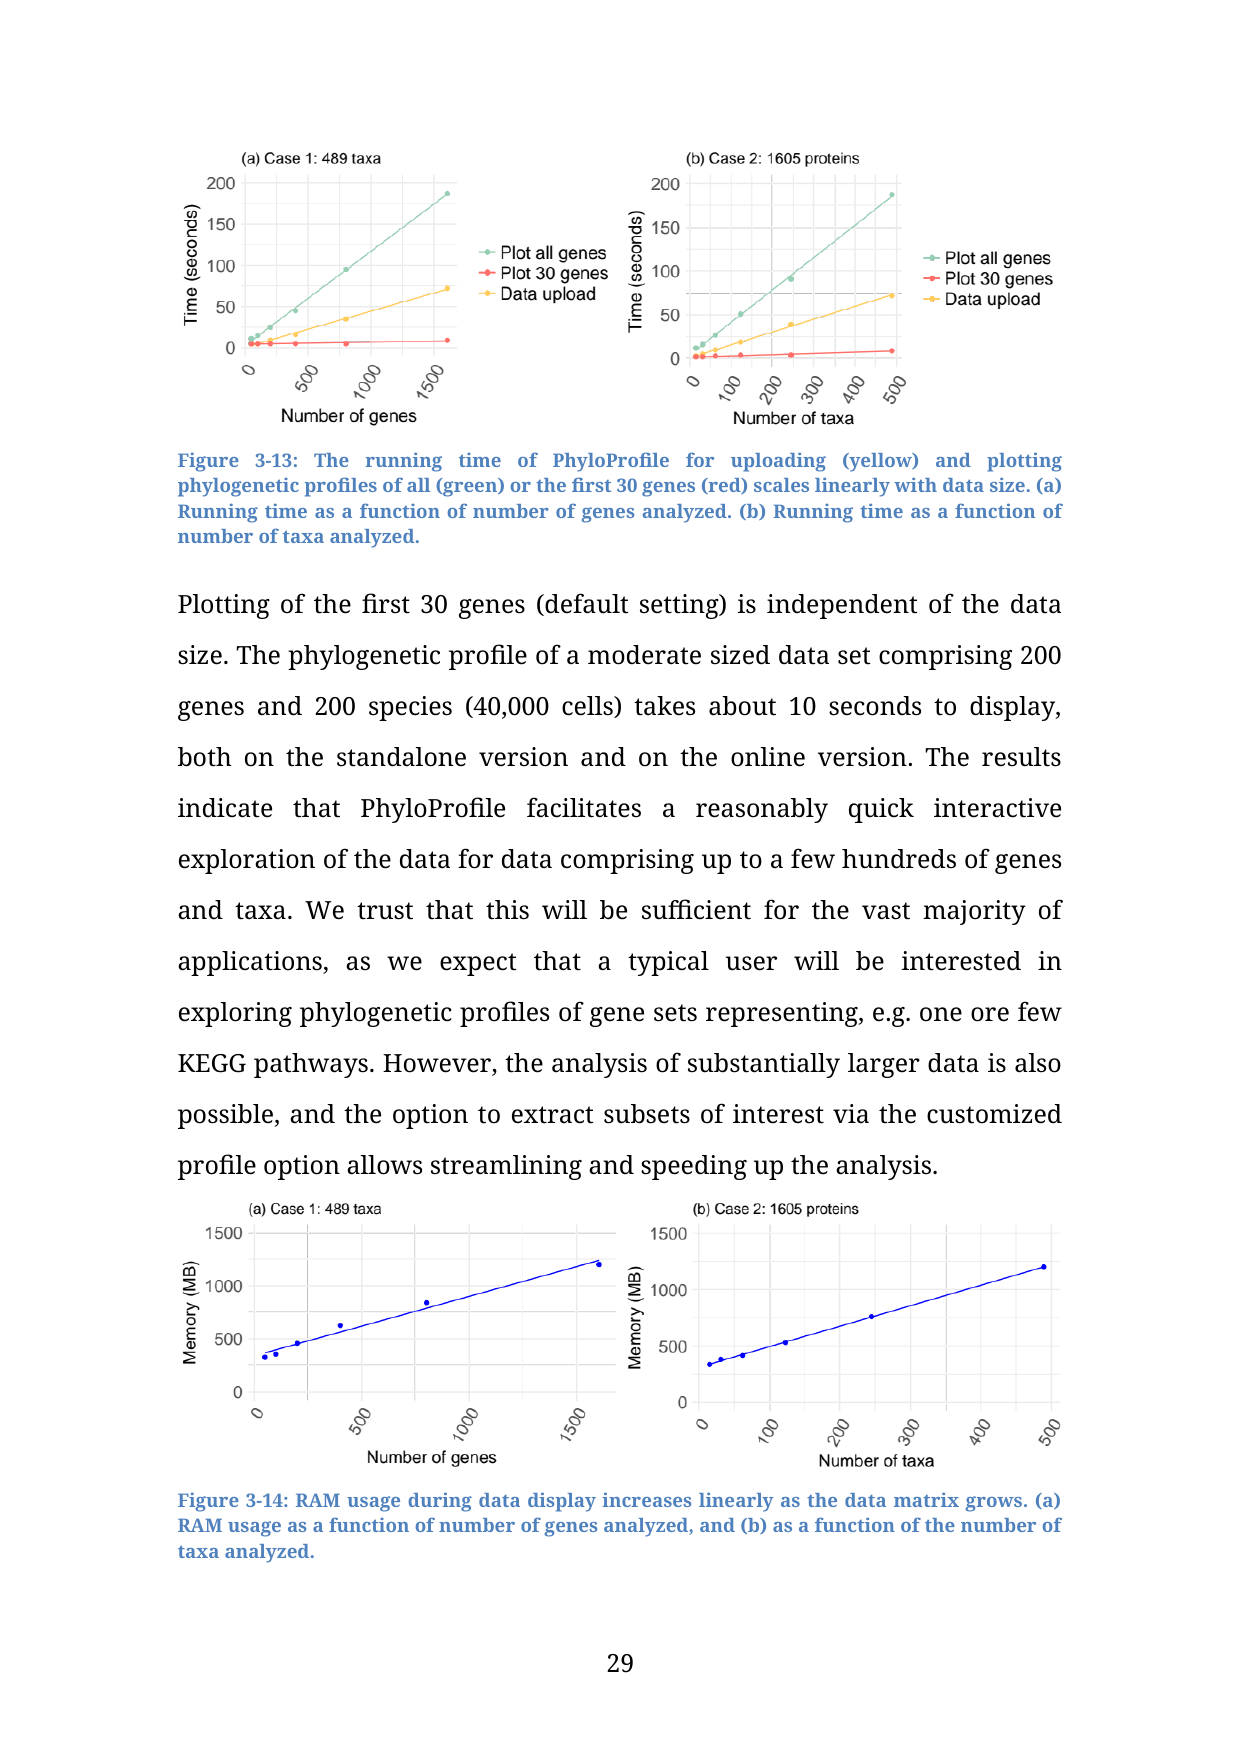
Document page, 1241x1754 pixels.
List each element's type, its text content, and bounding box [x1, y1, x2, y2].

text Plotting of the first 30 genes (default setting) is independent of the data size. The phylogenetic profile of a moderate sized data set comprising 200 genes and 200 species (40,000 cells) takes about 10 seconds to display, both on the standalone version and on the online version. The results indicate that PhyloProfile facilitates a reasonably quick interactive exploration of the data for data comprising up to a few hundreds of genes and taxa. We trust that this will be sufficient for the vast majority of applications, as we expect that a typical user will be interested in exploring phylogenetic profiles of gene sets representing, e.g. one ore few KEGG pathways. However, the analysis of substantially larger data is also possible, and the option to extract subsets of interest via the customized profile option allows streamlining and speeding up the analysis. [177, 587, 1063, 1182]
